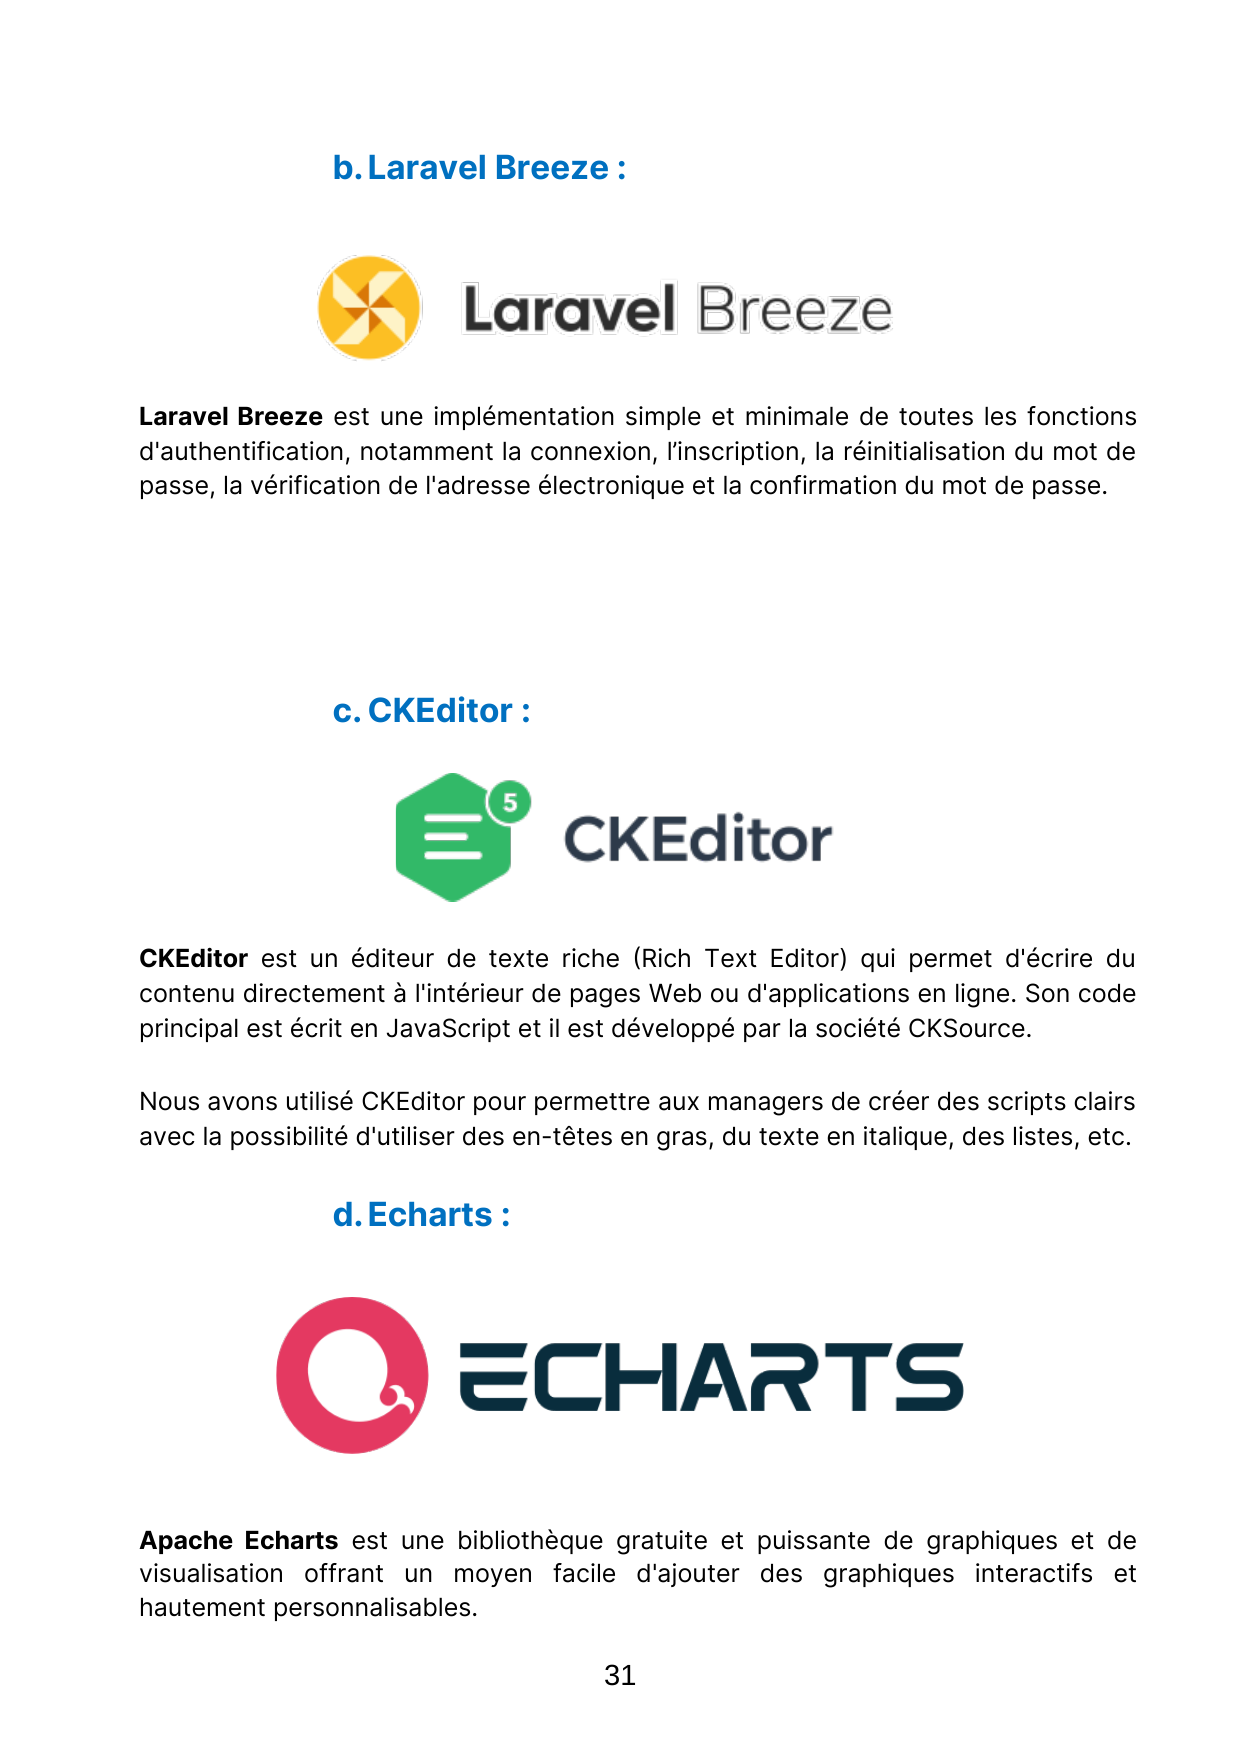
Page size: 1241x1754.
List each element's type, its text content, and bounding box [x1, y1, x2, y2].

text Nous avons utilisé CKEditor pour permettre aux managers de créer des scripts clairs avec la possibilité d'utiliser des en-têtes en gras, du texte en italique, des listes, etc. [139, 1086, 1138, 1152]
picture [276, 1297, 964, 1454]
picture [317, 255, 894, 362]
picture [395, 773, 845, 902]
subtitle CKEditor : [258, 690, 1089, 730]
text Apache Echarts est une bibliothèque gratuite et puissante de graphiques et de visualisation offrant un moyen facile d'ajouter des graphiques interactifs et hautement personnalisables. [139, 1525, 1138, 1622]
text CKEditor est un éditeur de texte riche (Rich Text Editor) qui permet d'écrire du contenu directement à l'intérieur de pages Web ou d'applications en ligne. Son code principal est écrit en JavaScript et il est développé par la société CKSource. [139, 944, 1138, 1043]
text Laravel Breeze est une implémentation simple et minimale de toutes les fonctions d'authentification, notamment la connexion, l’inscription, la réinitialisation du mot de passe, la vérification de l'adresse électronique et la confirmation du mot de passe. [139, 401, 1138, 501]
subtitle Echarts : [258, 1194, 1089, 1235]
subtitle Laravel Breeze : [258, 147, 1089, 188]
